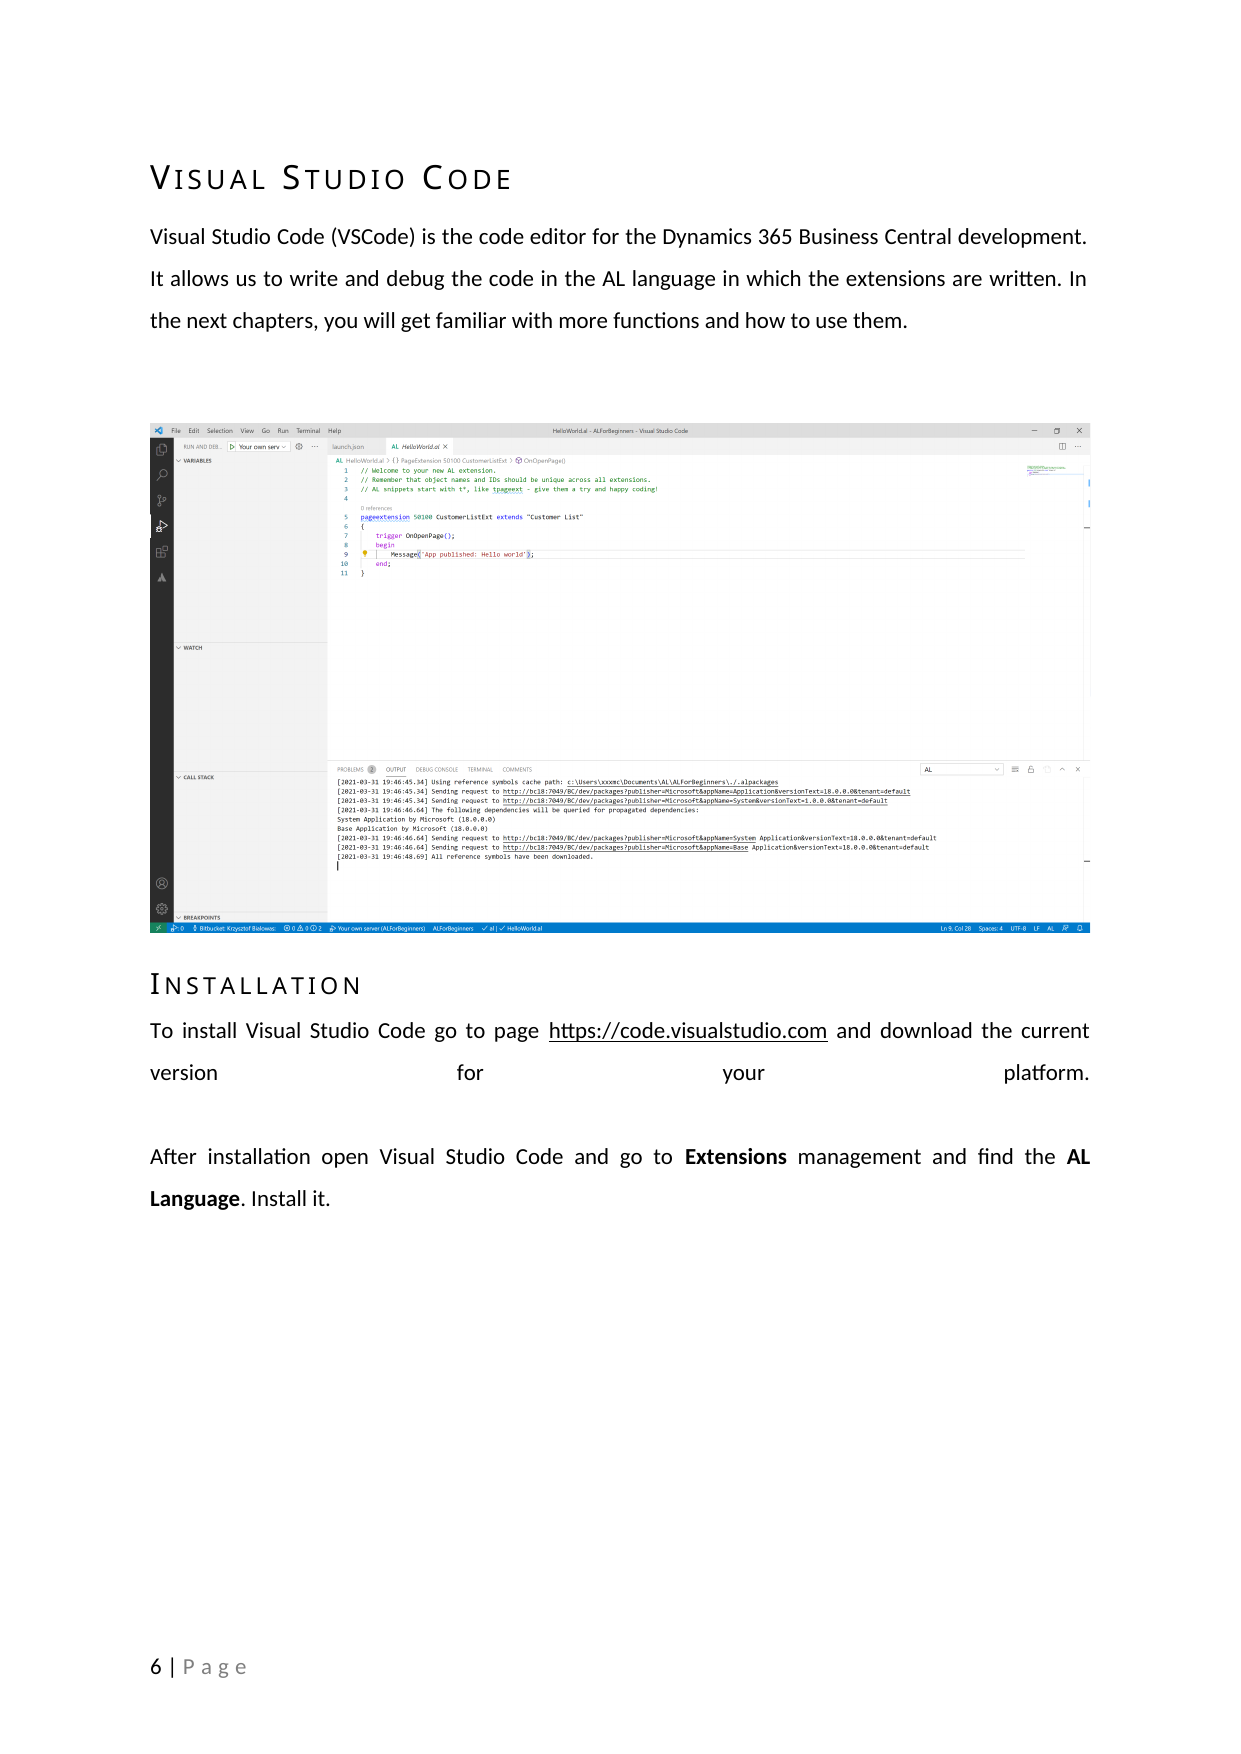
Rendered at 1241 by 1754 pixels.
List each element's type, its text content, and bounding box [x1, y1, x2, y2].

text Visual Studio Code (VSCode) is the code editor for the Dynamics 365 Business Central development. It allows us to write and debug the code in the AL language in which the extensions are written. In the next chapters, you will get familiar with more functions and how to use them. [150, 222, 1090, 334]
text Installation To install Visual Studio Code go to page https://code.visualstudio.com and download the current version for your platform. After installation open Visual Studio Code and go to Extensions management and find the AL Language. Install it. [150, 963, 1090, 1212]
picture [150, 423, 1091, 933]
subtitle Visual Studio Code [150, 154, 1090, 199]
